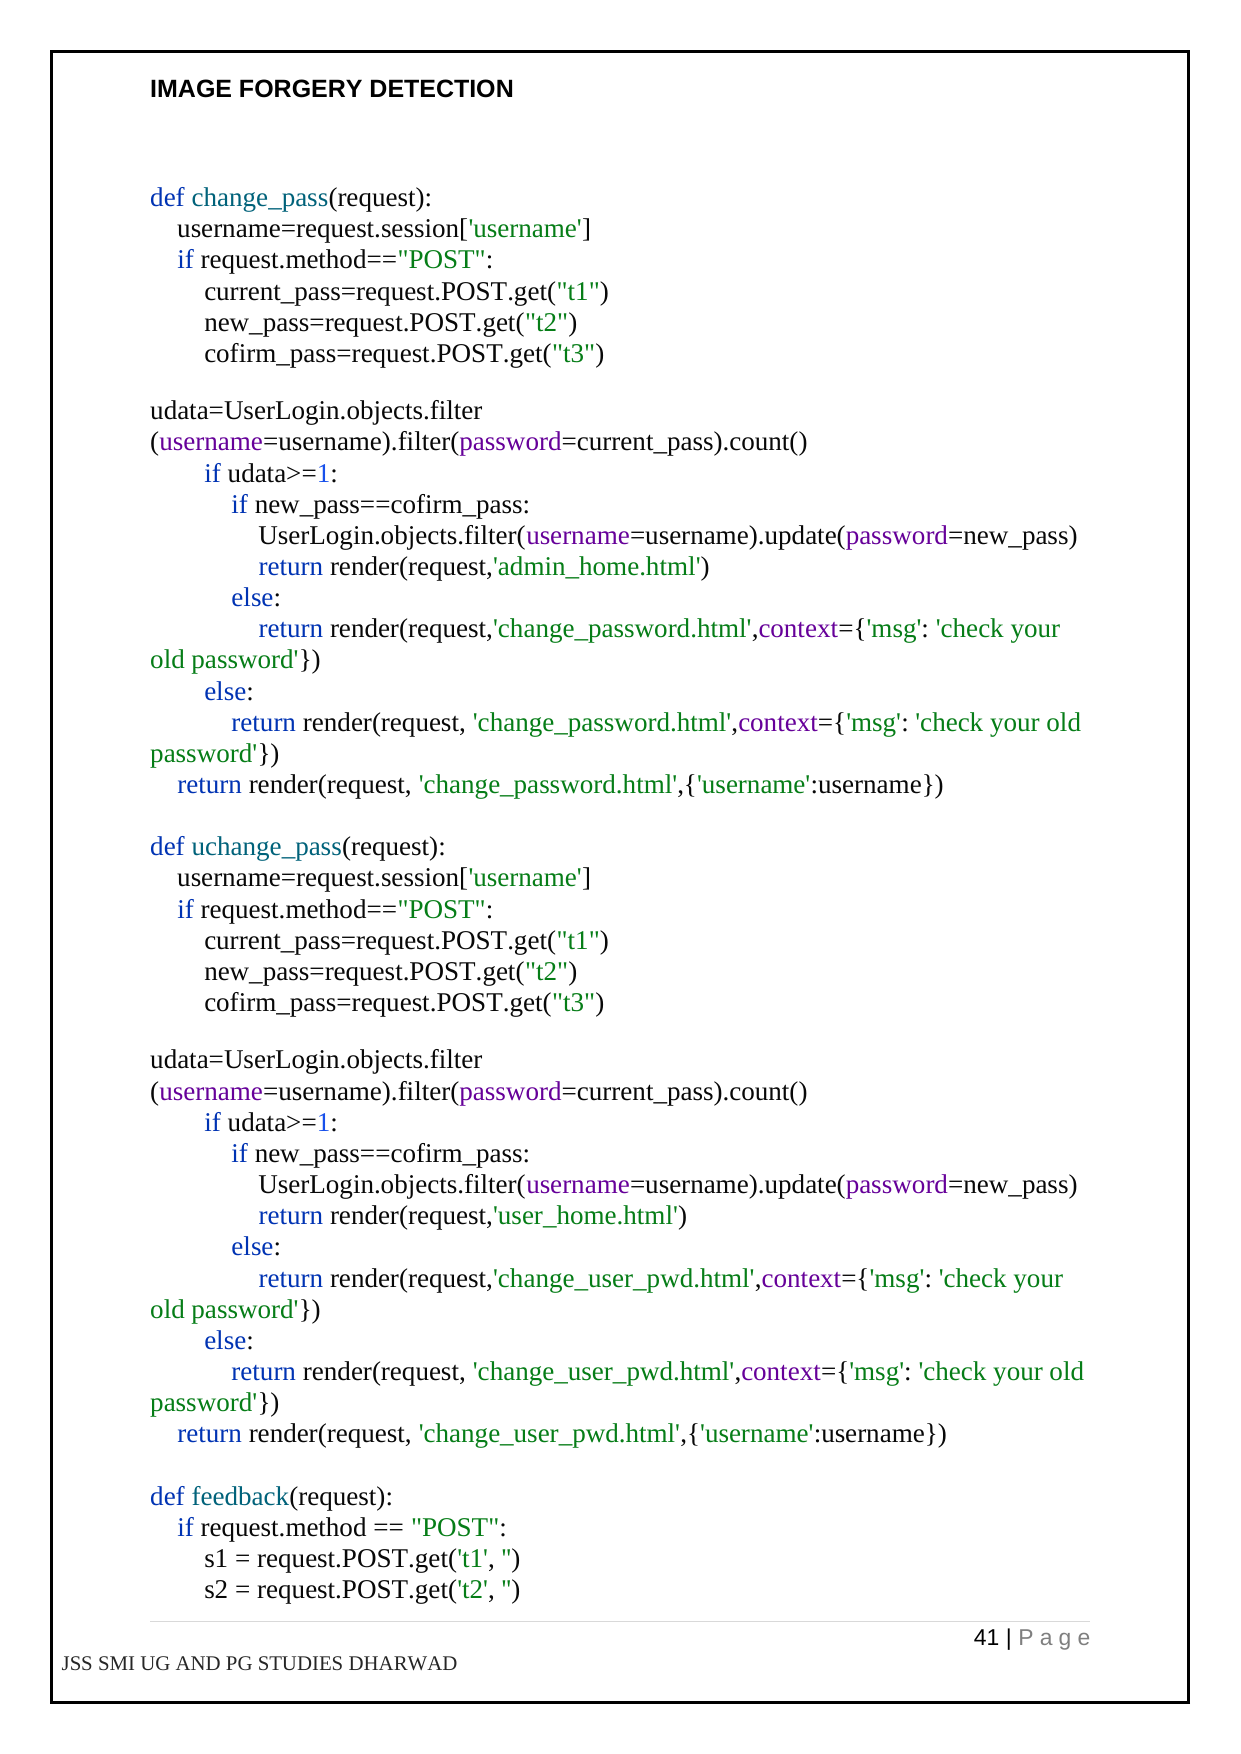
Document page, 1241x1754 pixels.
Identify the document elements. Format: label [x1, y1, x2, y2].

text [150, 150, 1090, 1604]
